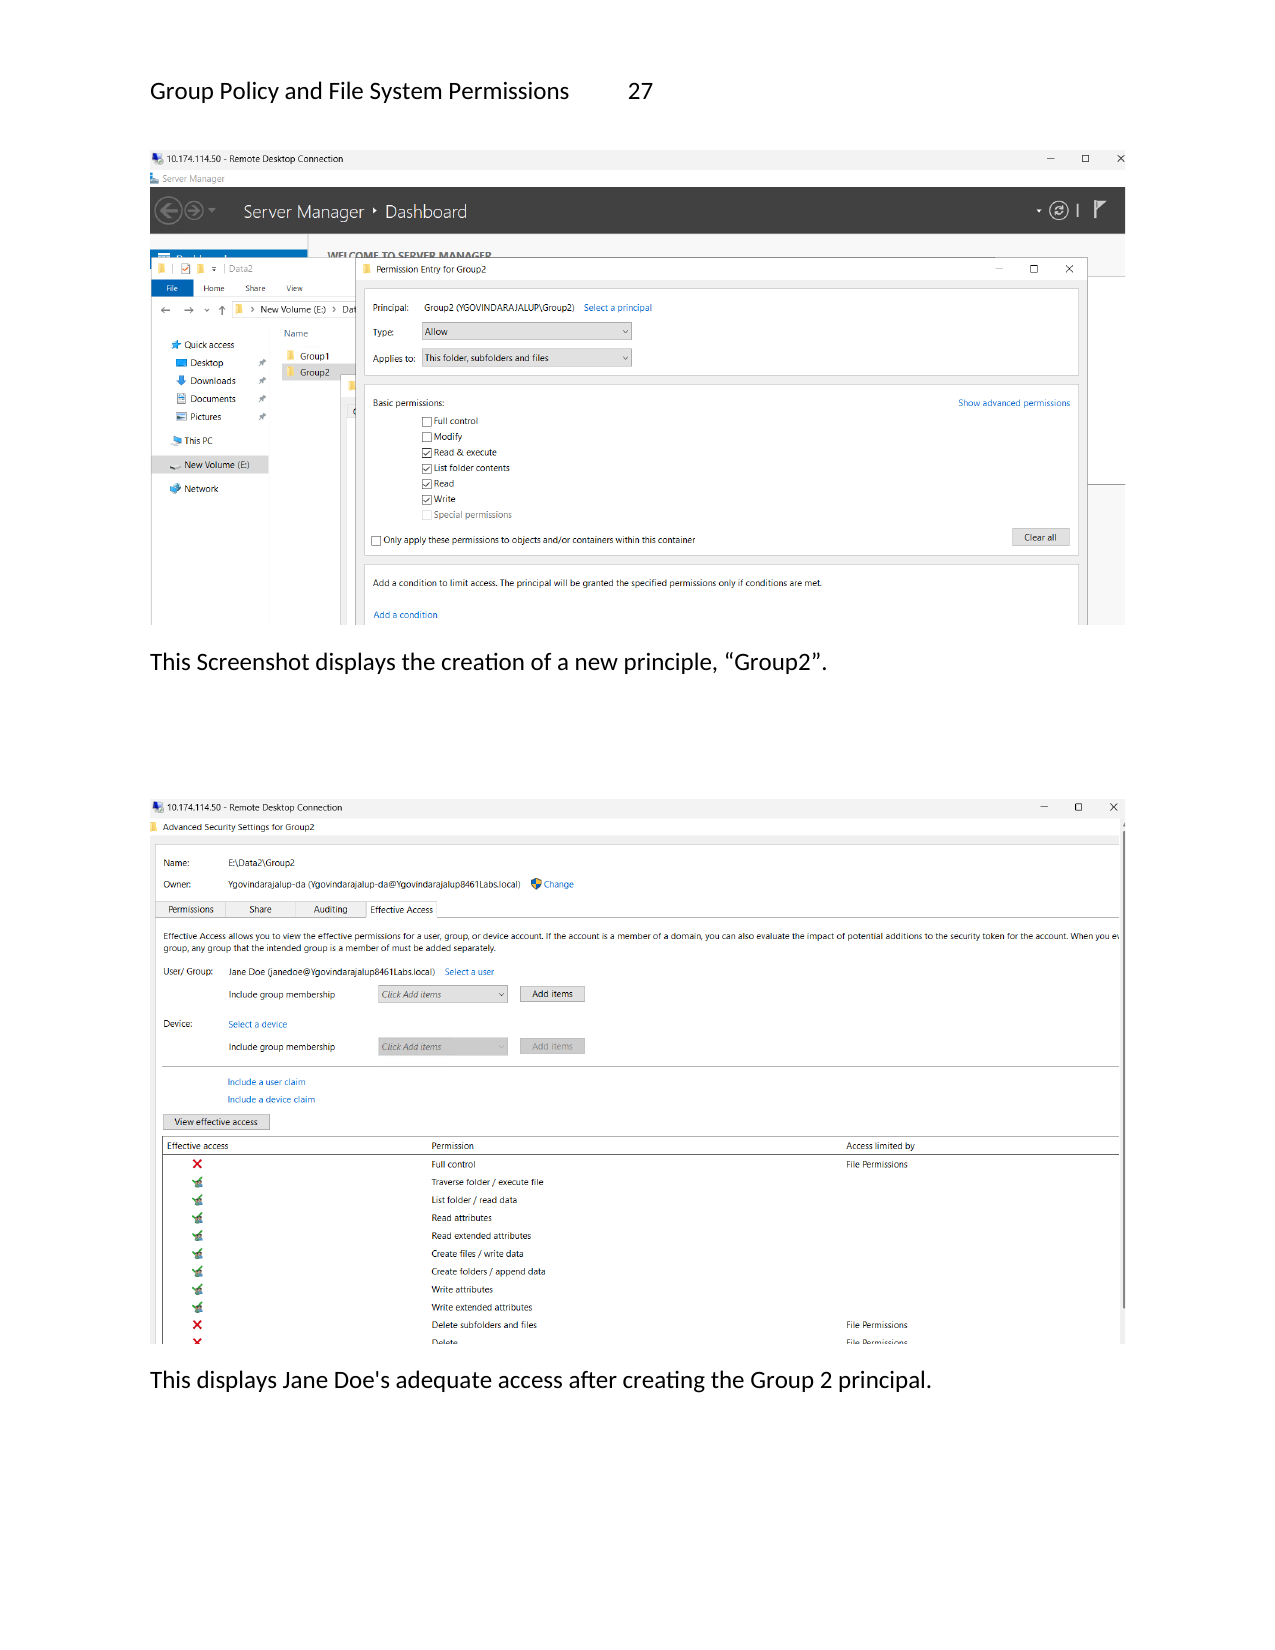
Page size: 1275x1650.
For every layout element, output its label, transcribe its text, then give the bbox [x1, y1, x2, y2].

text This Screenshot displays the creation of a new principle, “Group2”. [150, 646, 1125, 676]
picture [150, 799, 1125, 1344]
text This displays Jane Doe's adequate access after creating the Group 2 principal. [150, 1364, 1125, 1395]
picture [150, 150, 1125, 625]
